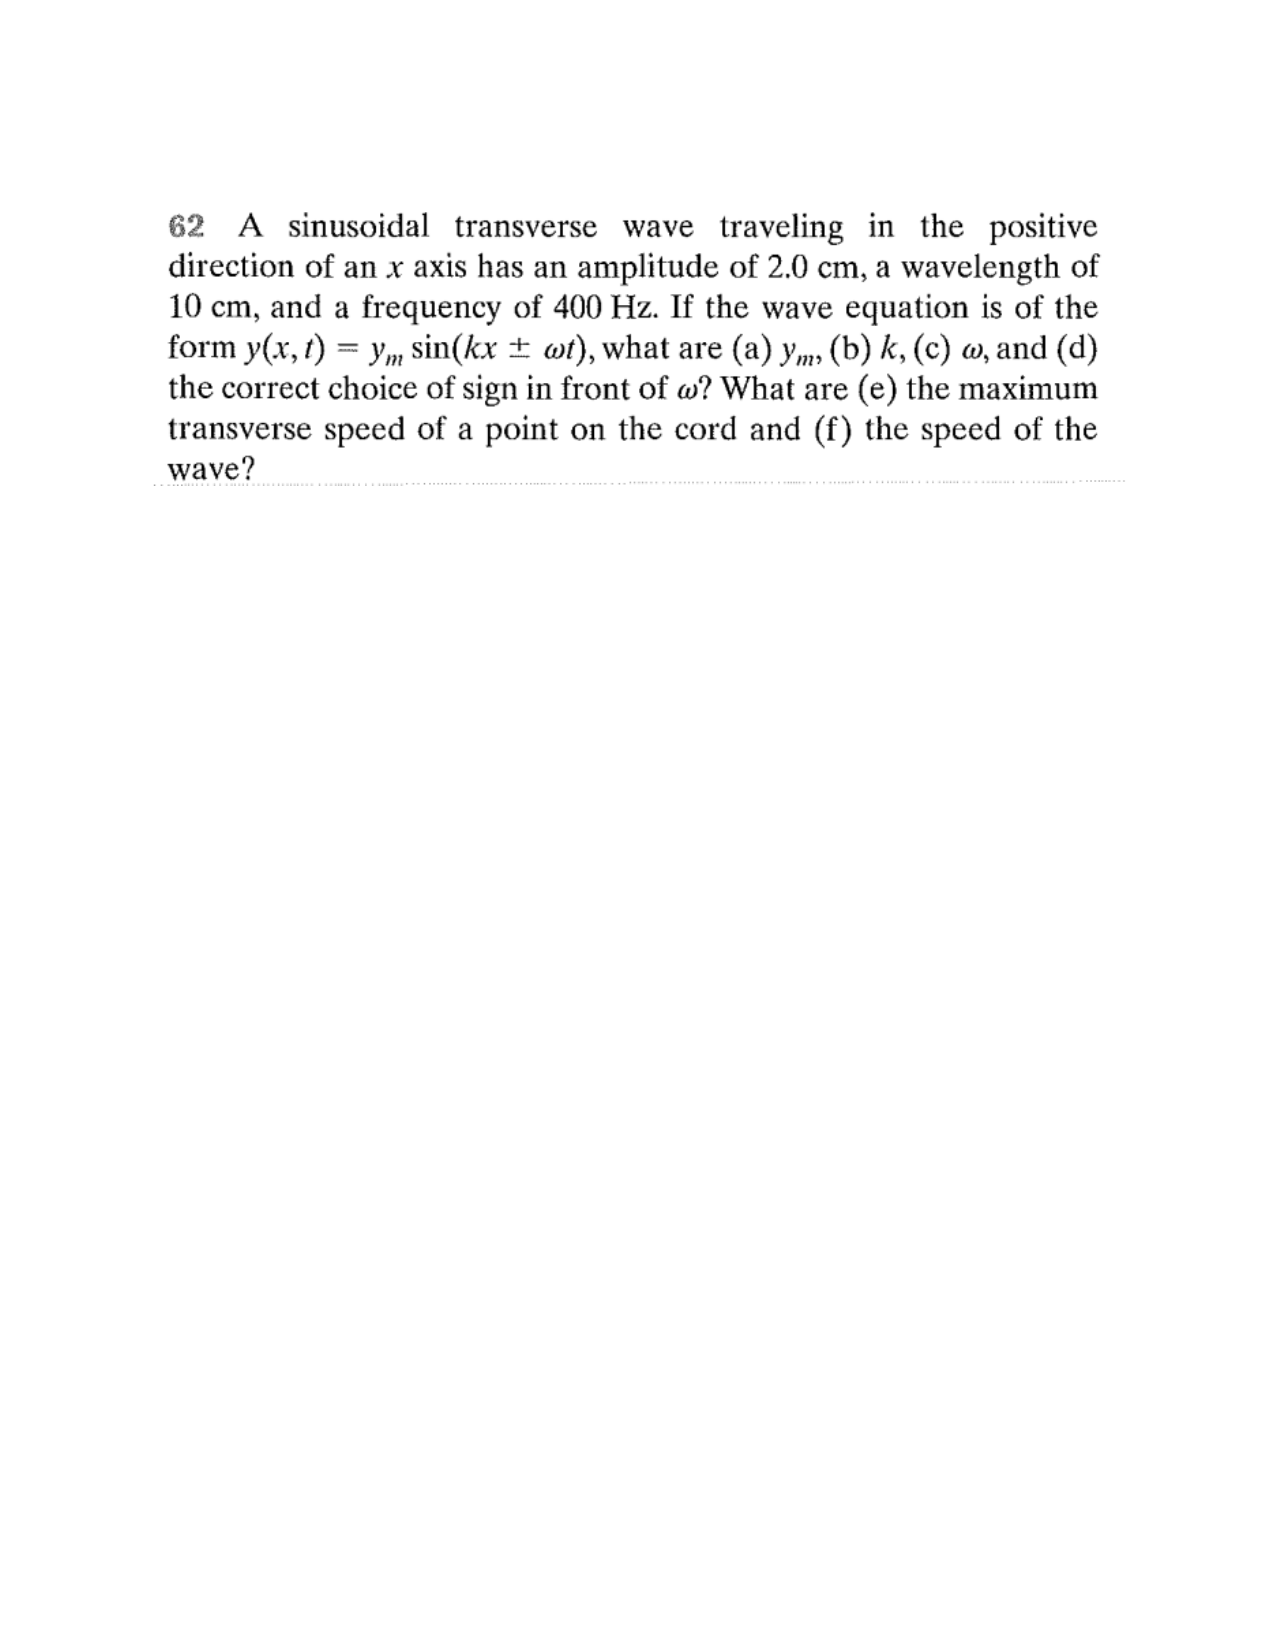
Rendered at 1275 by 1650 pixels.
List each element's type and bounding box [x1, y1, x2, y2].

picture [150, 196, 1125, 486]
